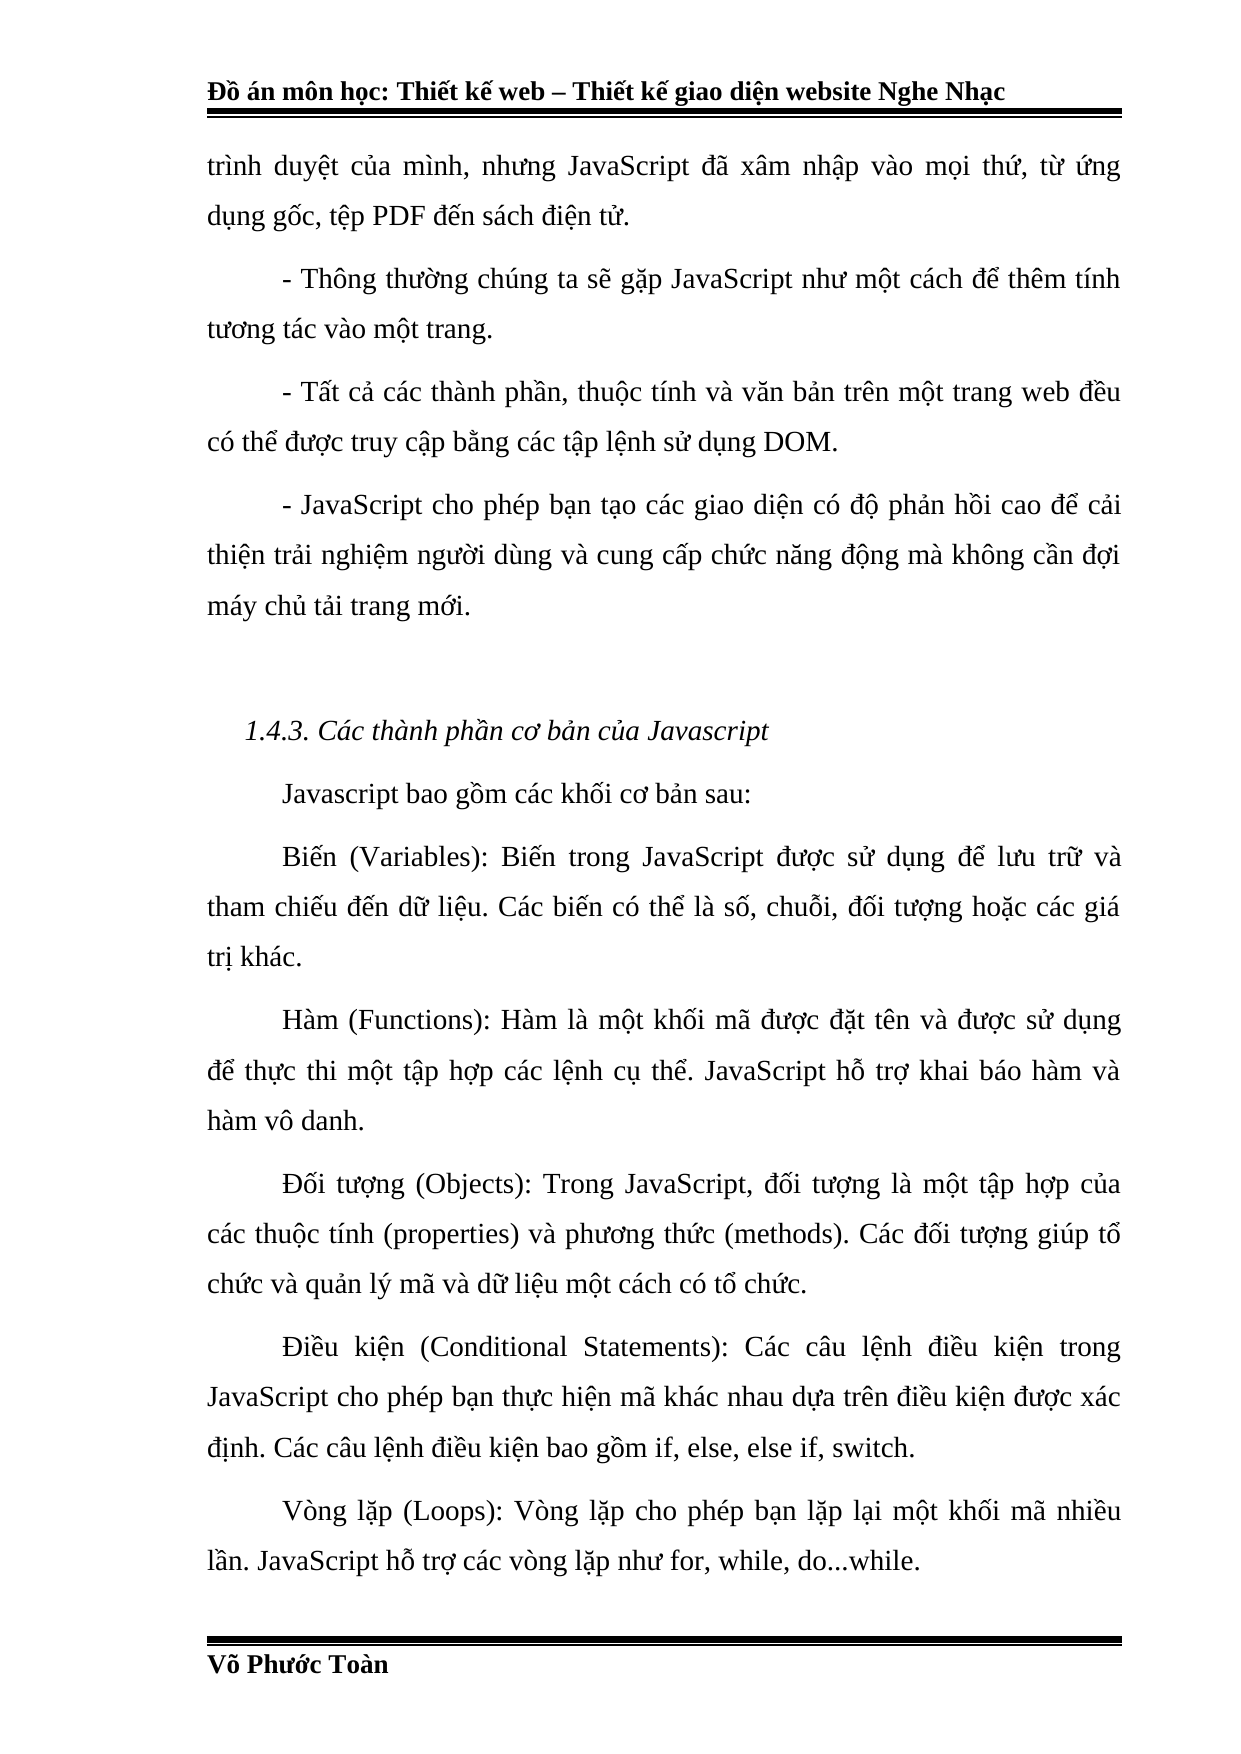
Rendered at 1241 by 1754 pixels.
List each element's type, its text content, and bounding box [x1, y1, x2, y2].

text Điều kiện (Conditional Statements): Các câu lệnh điều kiện trong JavaScript cho phép bạn thực hiện mã khác nhau dựa trên điều kiện được xác định. Các câu lệnh điều kiện bao gồm if, else, else if, switch. [207, 1329, 1122, 1463]
subtitle Các thành phần cơ bản của Javascript [244, 713, 1122, 747]
text - Tất cả các thành phần, thuộc tính và văn bản trên một trang web đều có thể được truy cập bằng các tập lệnh sử dụng DOM. [207, 374, 1122, 458]
text - JavaScript cho phép bạn tạo các giao diện có độ phản hồi cao để cải thiện trải nghiệm người dùng và cung cấp chức năng động mà không cần đợi máy chủ tải trang mới. [207, 487, 1122, 621]
text - Thông thường chúng ta sẽ gặp JavaScript như một cách để thêm tính tương tác vào một trang. [207, 261, 1122, 345]
text Javascript bao gồm các khối cơ bản sau: [207, 776, 1122, 810]
text Hàm (Functions): Hàm là một khối mã được đặt tên và được sử dụng để thực thi một tập hợp các lệnh cụ thể. JavaScript hỗ trợ khai báo hàm và hàm vô danh. [207, 1002, 1122, 1137]
text Vòng lặp (Loops): Vòng lặp cho phép bạn lặp lại một khối mã nhiều lần. JavaScript hỗ trợ các vòng lặp như for, while, do...while. [207, 1493, 1122, 1577]
text Biến (Variables): Biến trong JavaScript được sử dụng để lưu trữ và tham chiếu đến dữ liệu. Các biến có thể là số, chuỗi, đối tượng hoặc các giá trị khác. [207, 839, 1122, 973]
text Đối tượng (Objects): Trong JavaScript, đối tượng là một tập hợp của các thuộc tính (properties) và phương thức (methods). Các đối tượng giúp tổ chức và quản lý mã và dữ liệu một cách có tổ chức. [207, 1166, 1122, 1300]
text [207, 148, 1122, 232]
